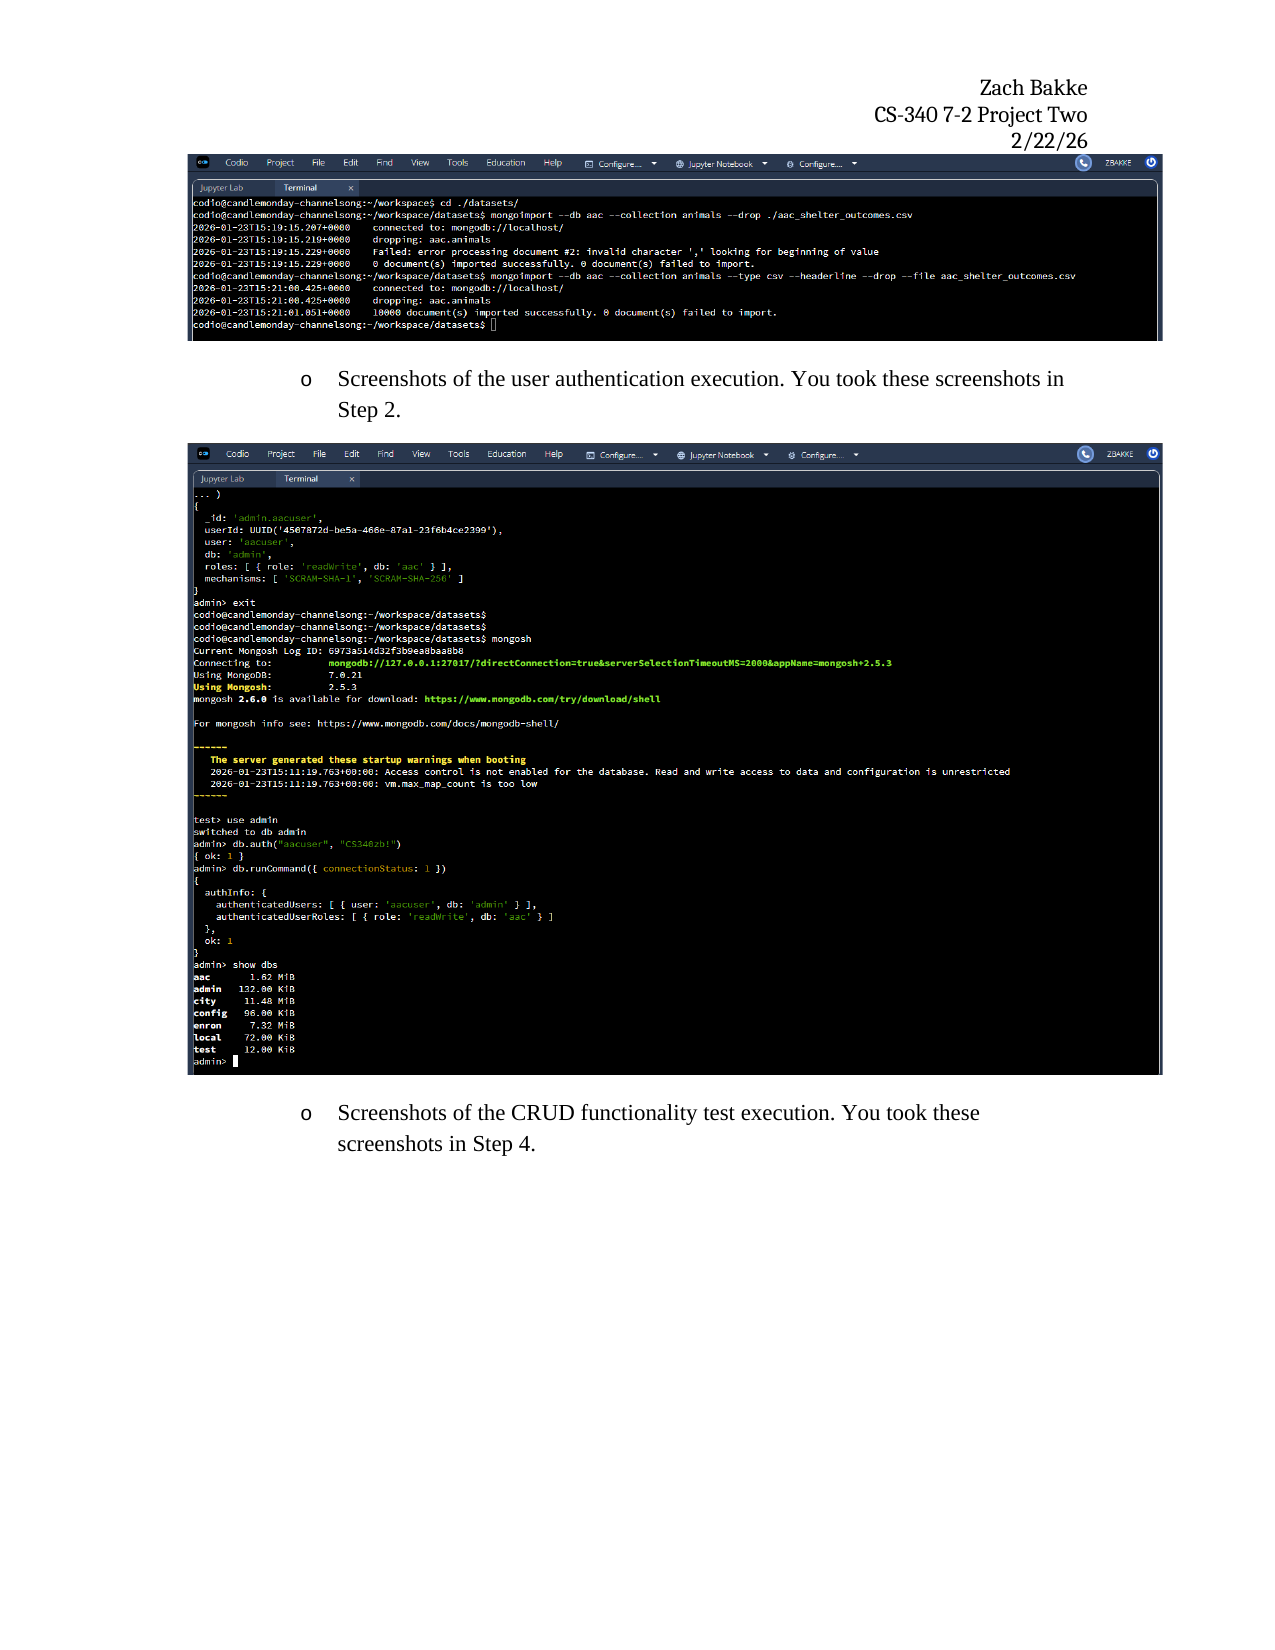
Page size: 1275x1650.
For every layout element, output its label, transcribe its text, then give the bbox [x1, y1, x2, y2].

list Screenshots of the CRUD functionality test execution. You took these screenshots in Step 4. [300, 1099, 1087, 1157]
picture [187, 443, 1163, 1075]
picture [187, 154, 1163, 341]
list Screenshots of the user authentication execution. You took these screenshots in Step 2. [300, 365, 1087, 423]
